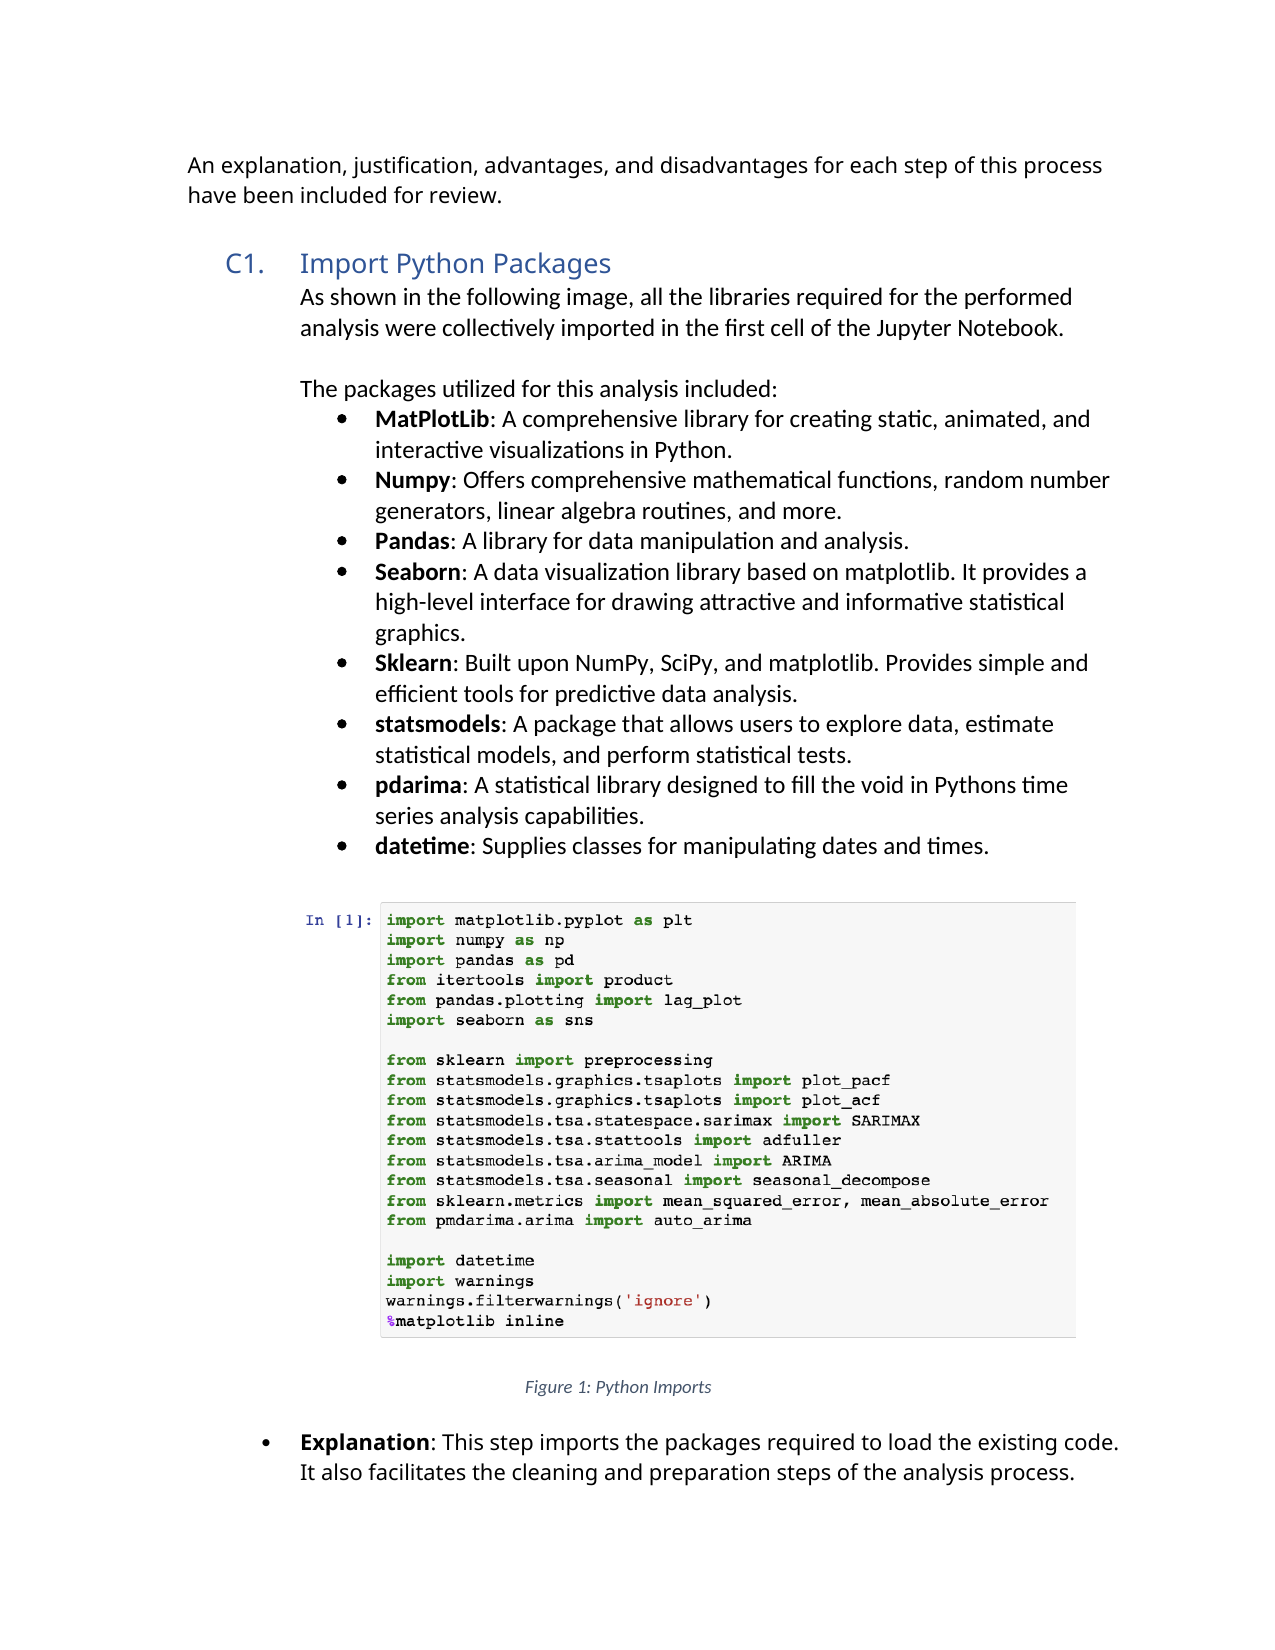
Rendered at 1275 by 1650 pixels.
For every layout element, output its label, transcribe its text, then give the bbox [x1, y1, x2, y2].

list datetime: Supplies classes for manipulating dates and times. [337, 831, 1125, 861]
list Explanation: This step imports the packages required to load the existing code. It also facilitates the cleaning and preparation steps of the analysis process. [262, 1427, 1125, 1487]
list Pandas: A library for data manipulation and analysis. [337, 525, 1125, 556]
list Numpy: Offers comprehensive mathematical functions, random number generators, linear algebra routines, and more. [337, 464, 1125, 525]
list Sklearn: Built upon NumPy, SciPy, and matplotlib. Provides simple and efficient tools for predictive data analysis. [337, 647, 1125, 708]
list statsmodels: A package that allows users to explore data, estimate statistical models, and perform statistical tests. [337, 708, 1125, 769]
text As shown in the following image, all the libraries required for the performed analysis were collectively imported in the first cell of the Jupyter Notebook. [300, 281, 1125, 342]
list An explanation, justification, advantages, and disadvantages for each step of this process have been included for review. [187, 150, 1125, 209]
list Seaborn: A data visualization library based on matplotlib. It provides a high-level interface for drawing attractive and informative statistical graphics. [337, 556, 1125, 647]
subtitle C1. Import Python Packages [225, 244, 1125, 281]
text The packages utilized for this analysis included: [300, 373, 1125, 403]
list MatPlotLib: A comprehensive library for creating static, animated, and interactive visualizations in Python. [337, 403, 1125, 464]
list pdarima: A statistical library designed to fill the void in Pythons time series analysis capabilities. [337, 769, 1125, 831]
picture [300, 890, 1076, 1346]
